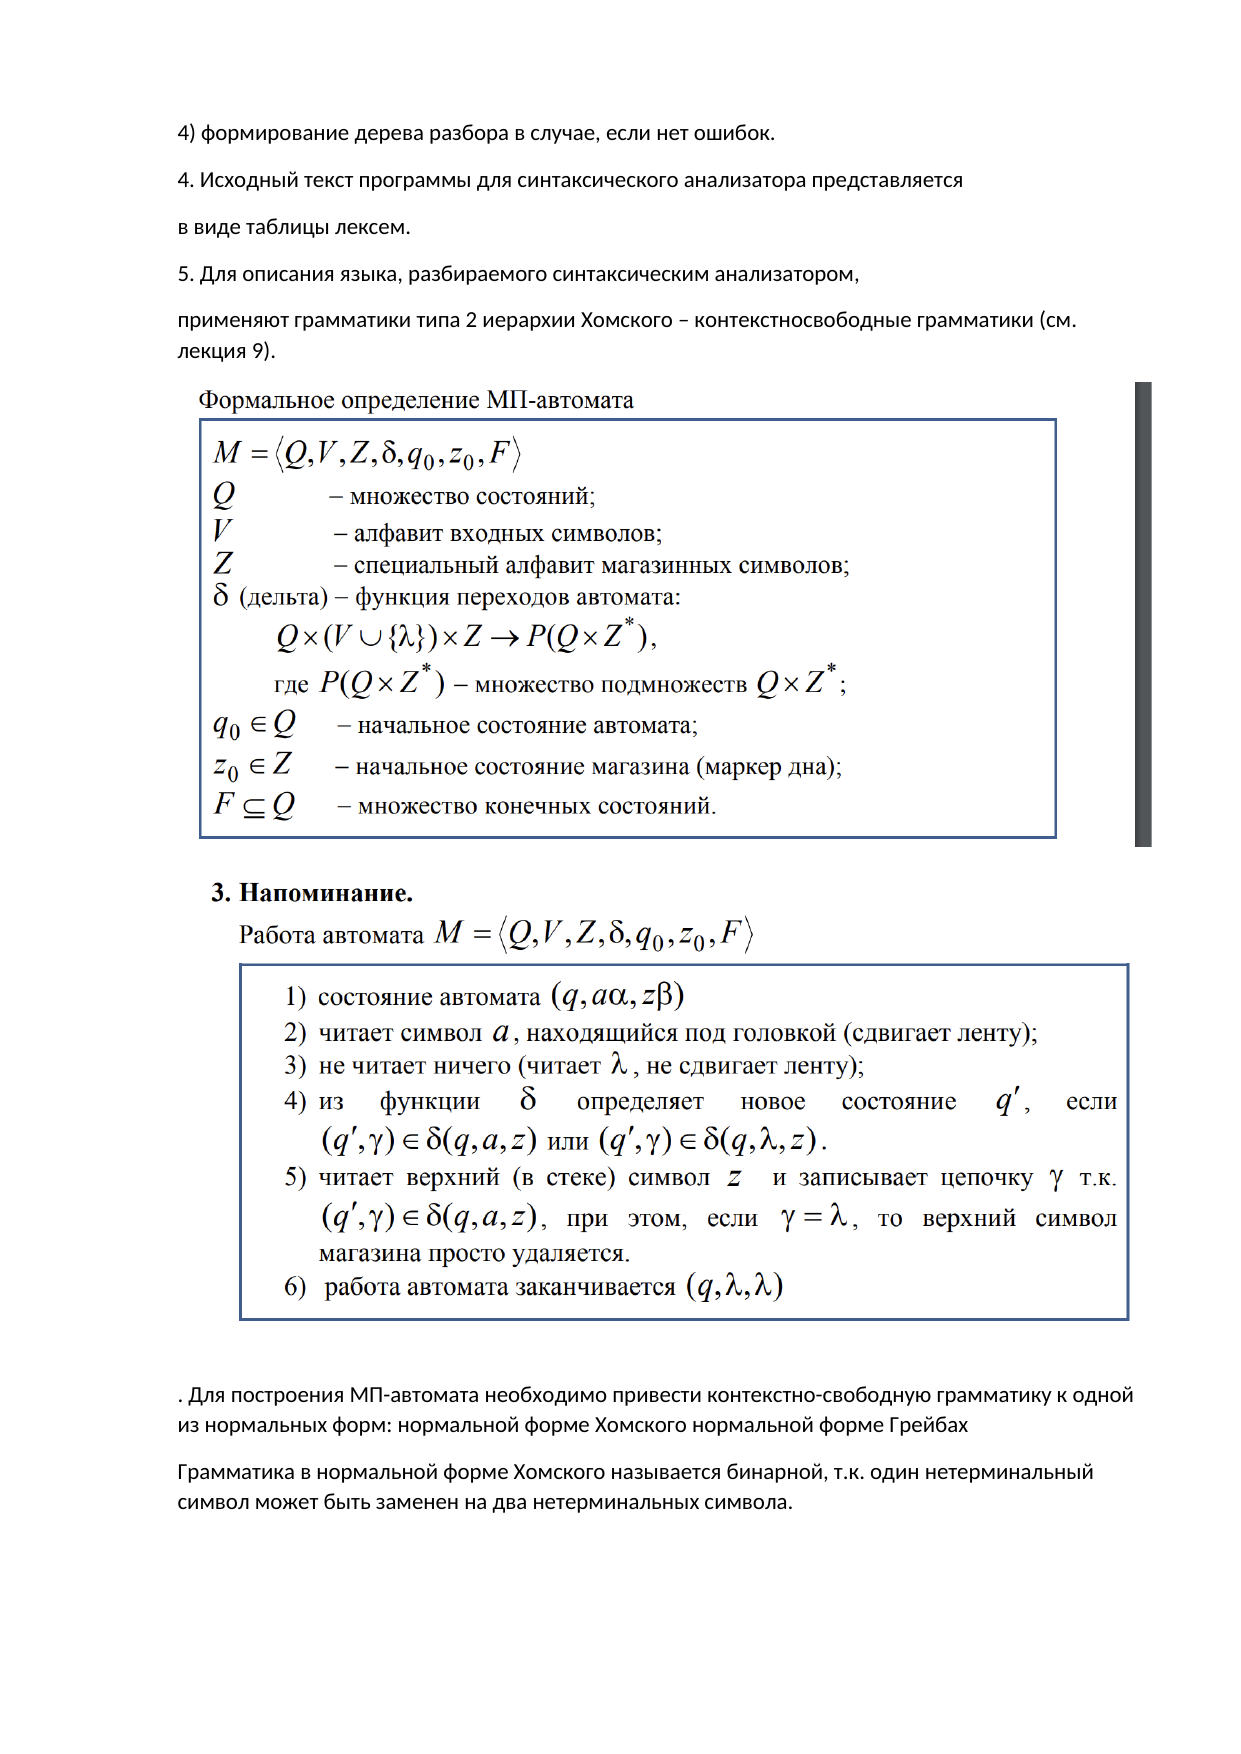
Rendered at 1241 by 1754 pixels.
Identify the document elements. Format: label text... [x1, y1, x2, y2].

text 5. Для описания языка, разбираемого синтаксическим анализатором, [177, 259, 1152, 287]
text Грамматика в нормальной форме Хомского называется бинарной, т.к. один нетерминальный символ может быть заменен на два нетерминальных символа. [177, 1457, 1152, 1516]
picture [177, 382, 1152, 847]
text применяют грамматики типа 2 иерархии Хомского – контекстносвободные грамматики (см. лекция 9). [177, 306, 1152, 364]
text в виде таблицы лексем. [177, 212, 1152, 240]
text 4. Исходный текст программы для синтаксического анализатора представляется [177, 165, 1152, 193]
text . Для построения МП-автомата необходимо привести контекстно-свободную грамматику к одной из нормальных форм: нормальной форме Хомского нормальной форме Грейбах [177, 1378, 1152, 1438]
text 4) формирование дерева разбора в случае, если нет ошибок. [177, 118, 1152, 146]
picture [177, 865, 1152, 1378]
